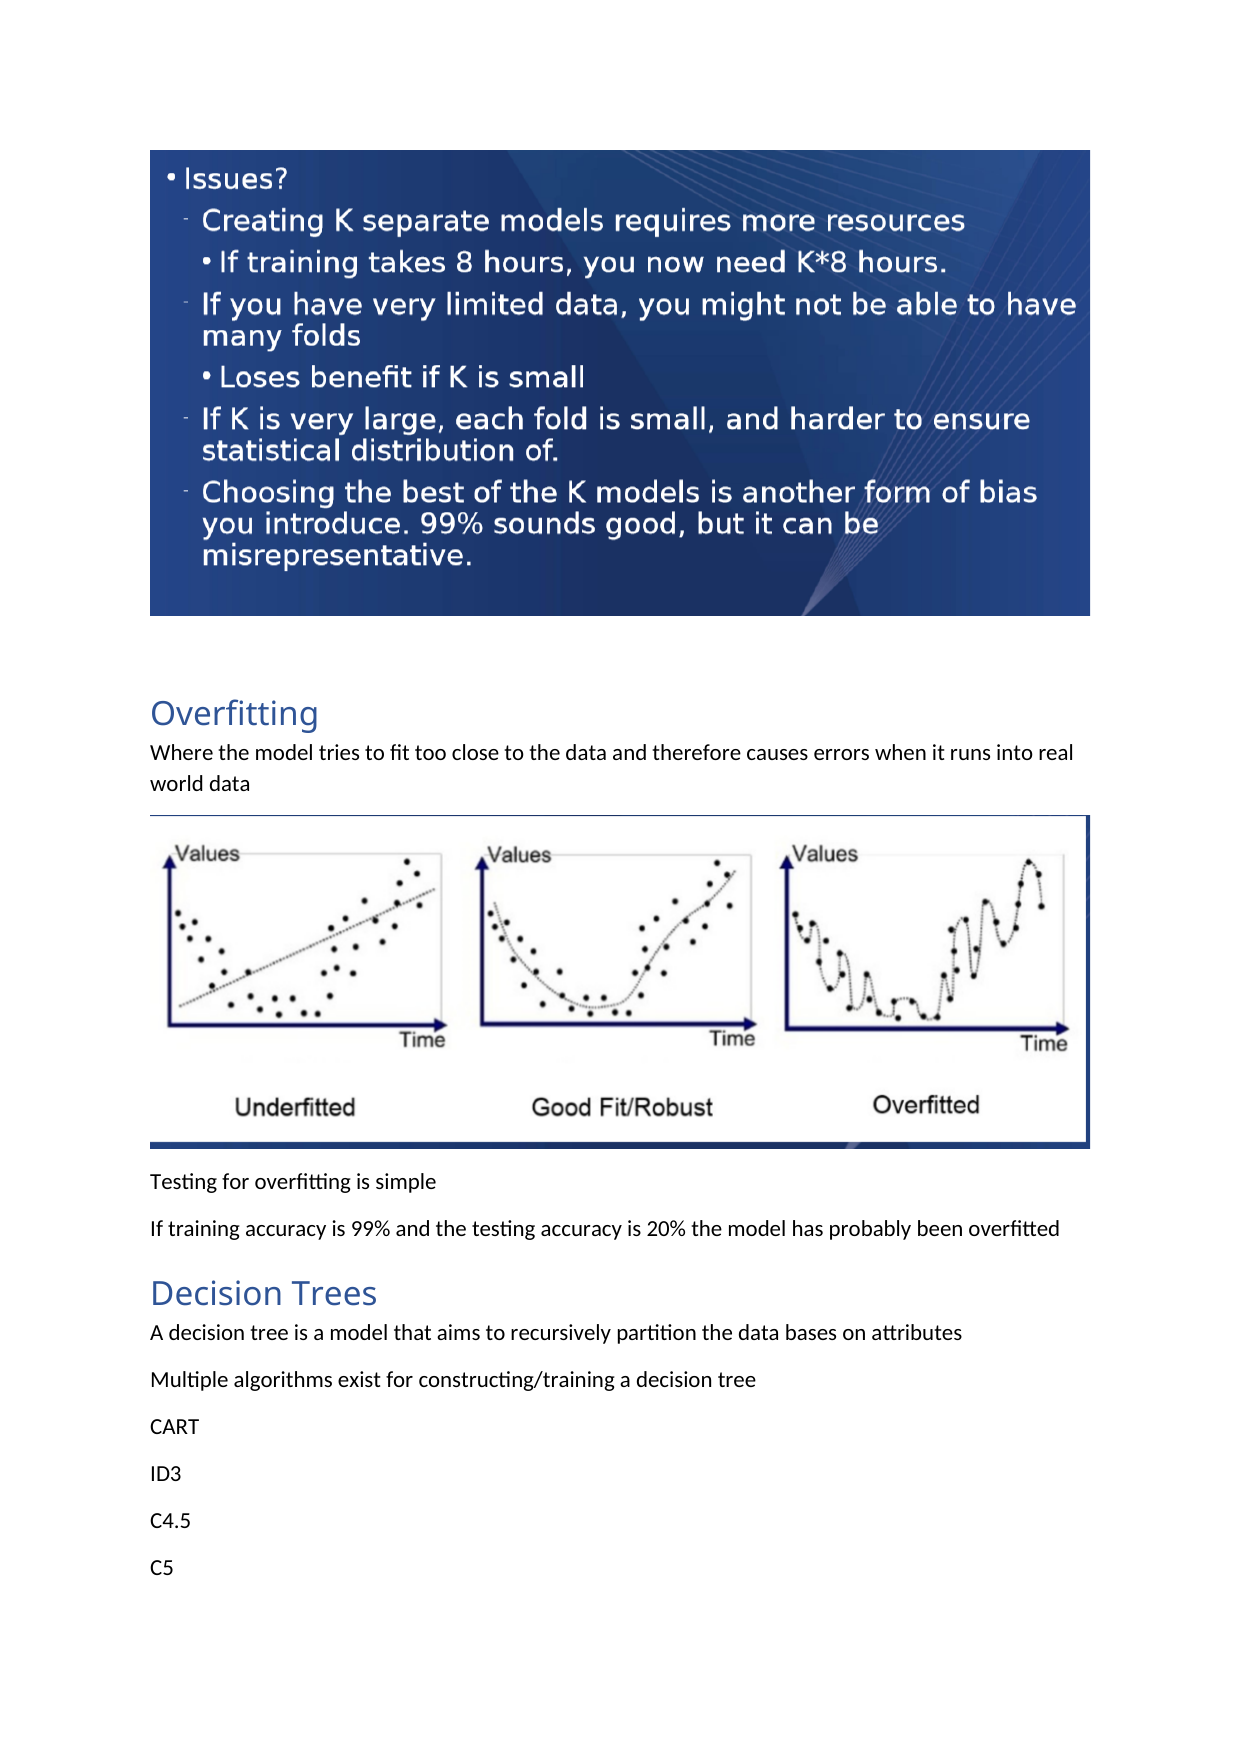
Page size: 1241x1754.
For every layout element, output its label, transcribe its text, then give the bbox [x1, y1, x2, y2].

subtitle Decision Trees [150, 1269, 1090, 1315]
text Multiple algorithms exist for constructing/training a decision tree [150, 1365, 1090, 1393]
text If training accuracy is 99% and the testing accuracy is 20% the model has probably been overfitted [150, 1214, 1090, 1242]
text Where the model tries to fit too close to the data and therefore causes errors when it runs into real world data [150, 738, 1090, 797]
text Testing for overfitting is simple [150, 1167, 1090, 1196]
picture [150, 150, 1091, 616]
text CART [150, 1412, 1090, 1440]
text C4.5 [150, 1506, 1090, 1534]
subtitle Overfitting [150, 689, 1090, 735]
text C5 [150, 1553, 1090, 1581]
text A decision tree is a model that aims to recursively partition the data bases on attributes [150, 1318, 1090, 1347]
text ID3 [150, 1459, 1090, 1487]
picture [150, 815, 1091, 1149]
